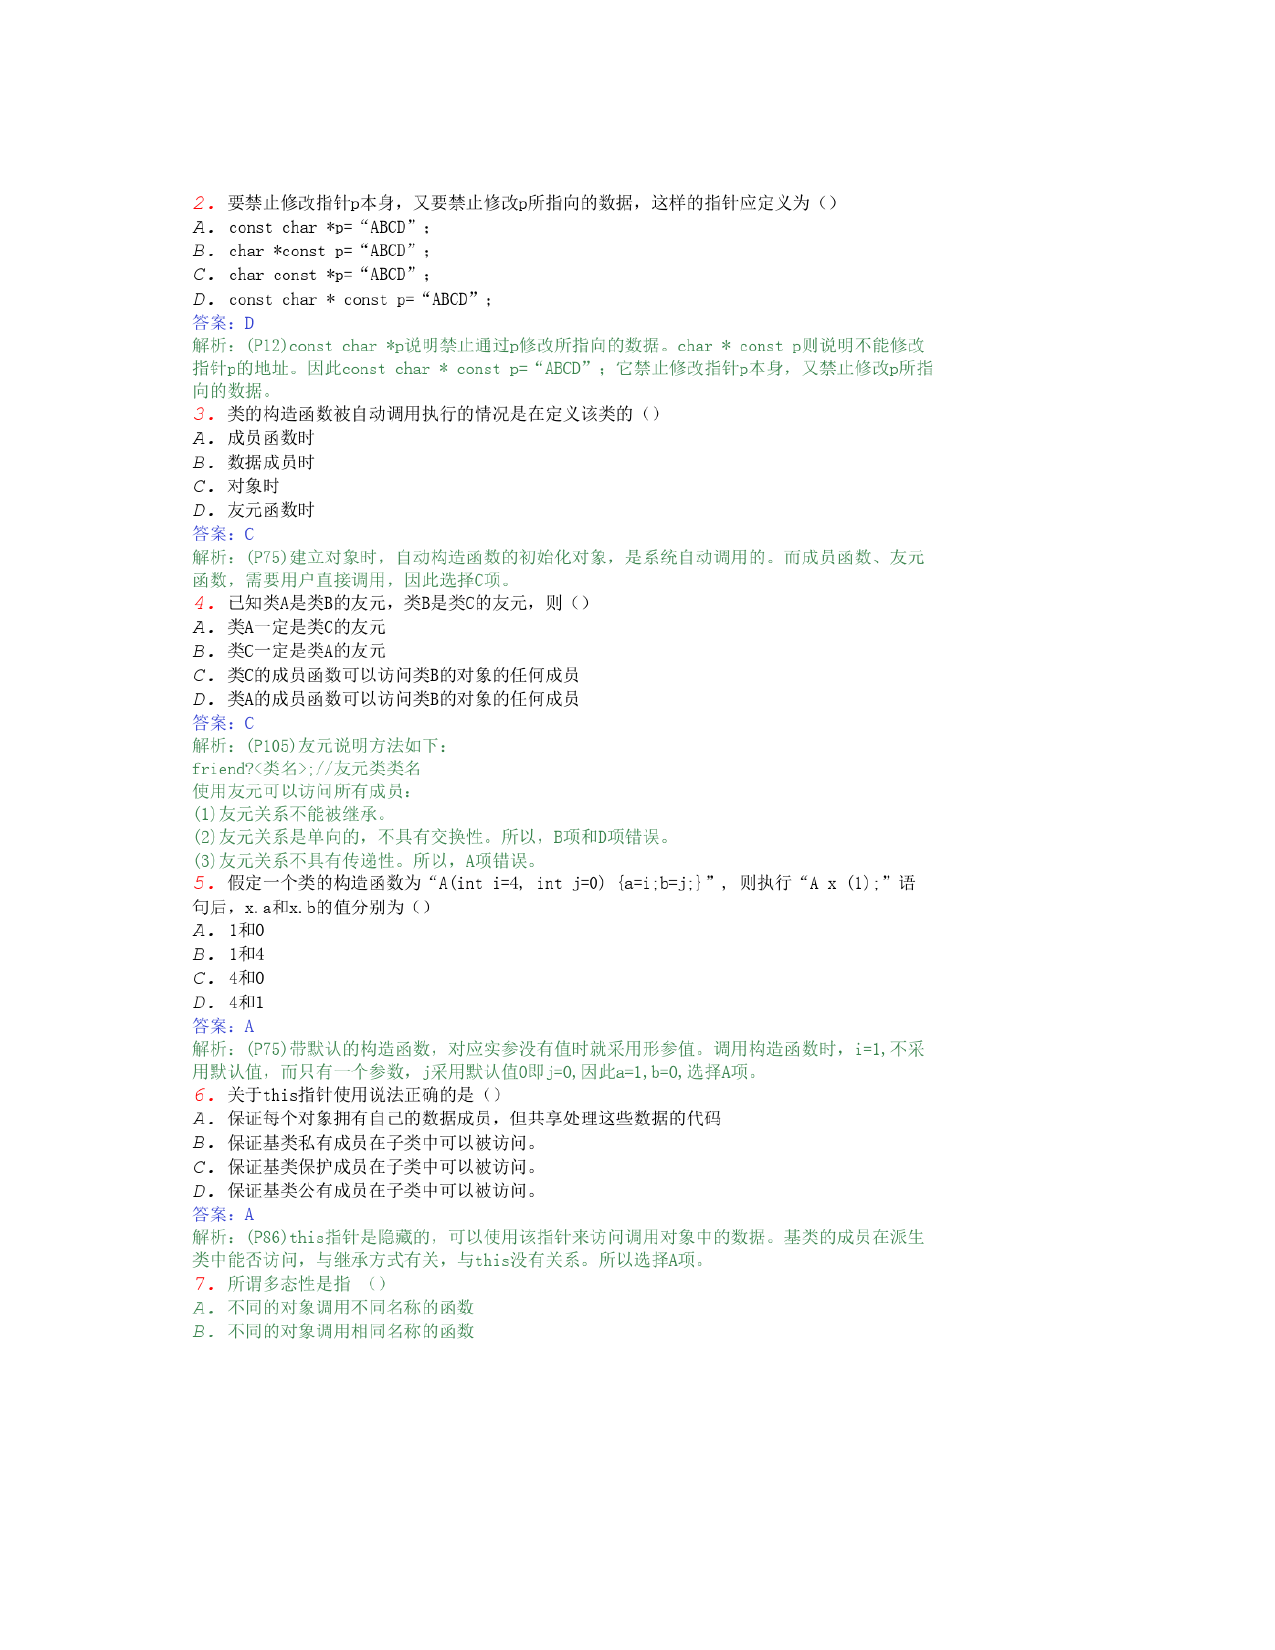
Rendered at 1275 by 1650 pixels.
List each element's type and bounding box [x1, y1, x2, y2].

picture [150, 150, 1025, 1388]
